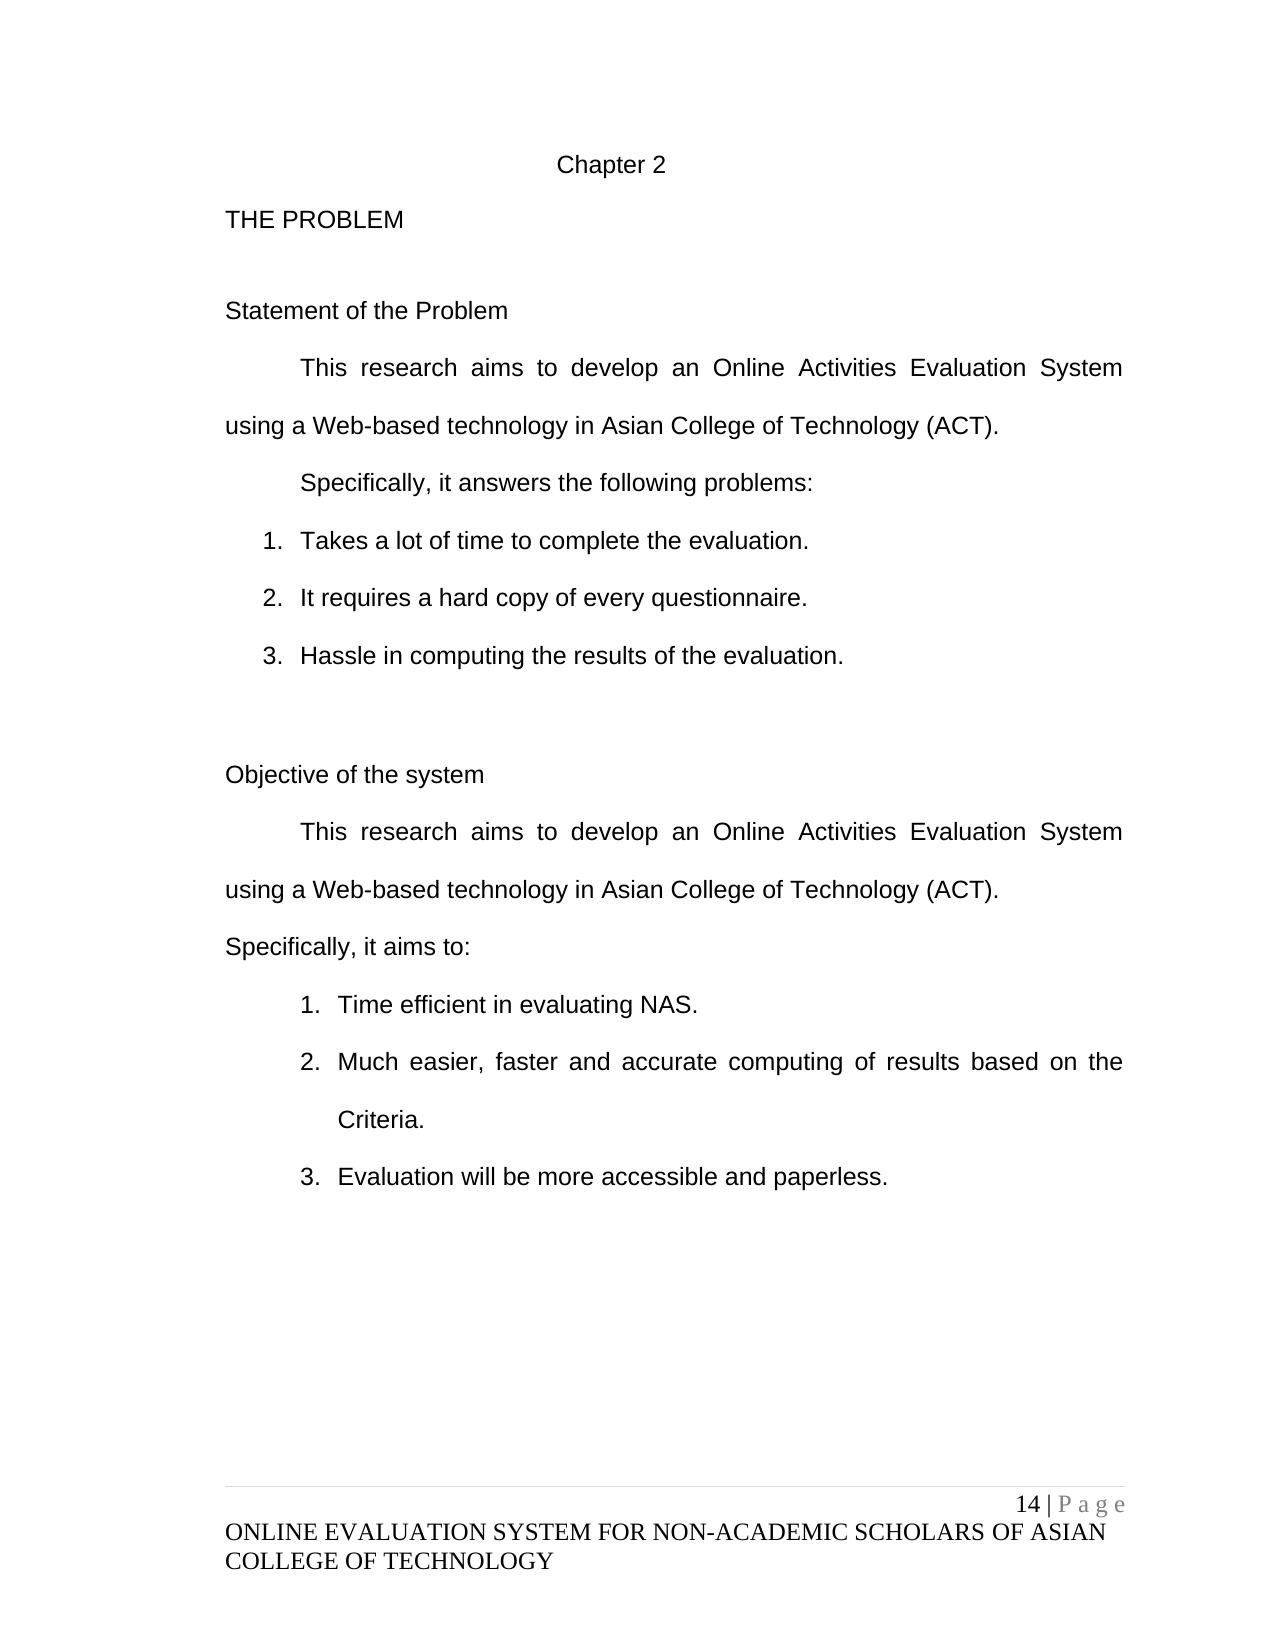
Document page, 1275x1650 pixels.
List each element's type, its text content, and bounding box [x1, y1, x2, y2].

text Specifically, it aims to: [225, 932, 1125, 961]
text This research aims to develop an Online Activities Evaluation System using a Web-based technology in Asian College of Technology (ACT). [225, 817, 1125, 904]
subtitle Objective of the system [225, 760, 1125, 789]
subtitle Statement of the Problem [225, 296, 1125, 324]
list Much easier, faster and accurate computing of results based on the Criteria. [300, 1047, 1125, 1134]
list It requires a hard copy of every questionnaire. [262, 583, 1125, 612]
subtitle Chapter 2 [225, 150, 998, 179]
text This research aims to develop an Online Activities Evaluation System using a Web-based technology in Asian College of Technology (ACT). [225, 353, 1125, 439]
subtitle THE PROBLEM [225, 205, 1125, 234]
list Time efficient in evaluating NAS. [300, 990, 1125, 1019]
text Specifically, it answers the following problems: [225, 468, 1125, 497]
list Takes a lot of time to complete the evaluation. [262, 526, 1125, 554]
list Hassle in computing the results of the evaluation. [262, 641, 1125, 669]
list Evaluation will be more accessible and paperless. [300, 1162, 1125, 1191]
